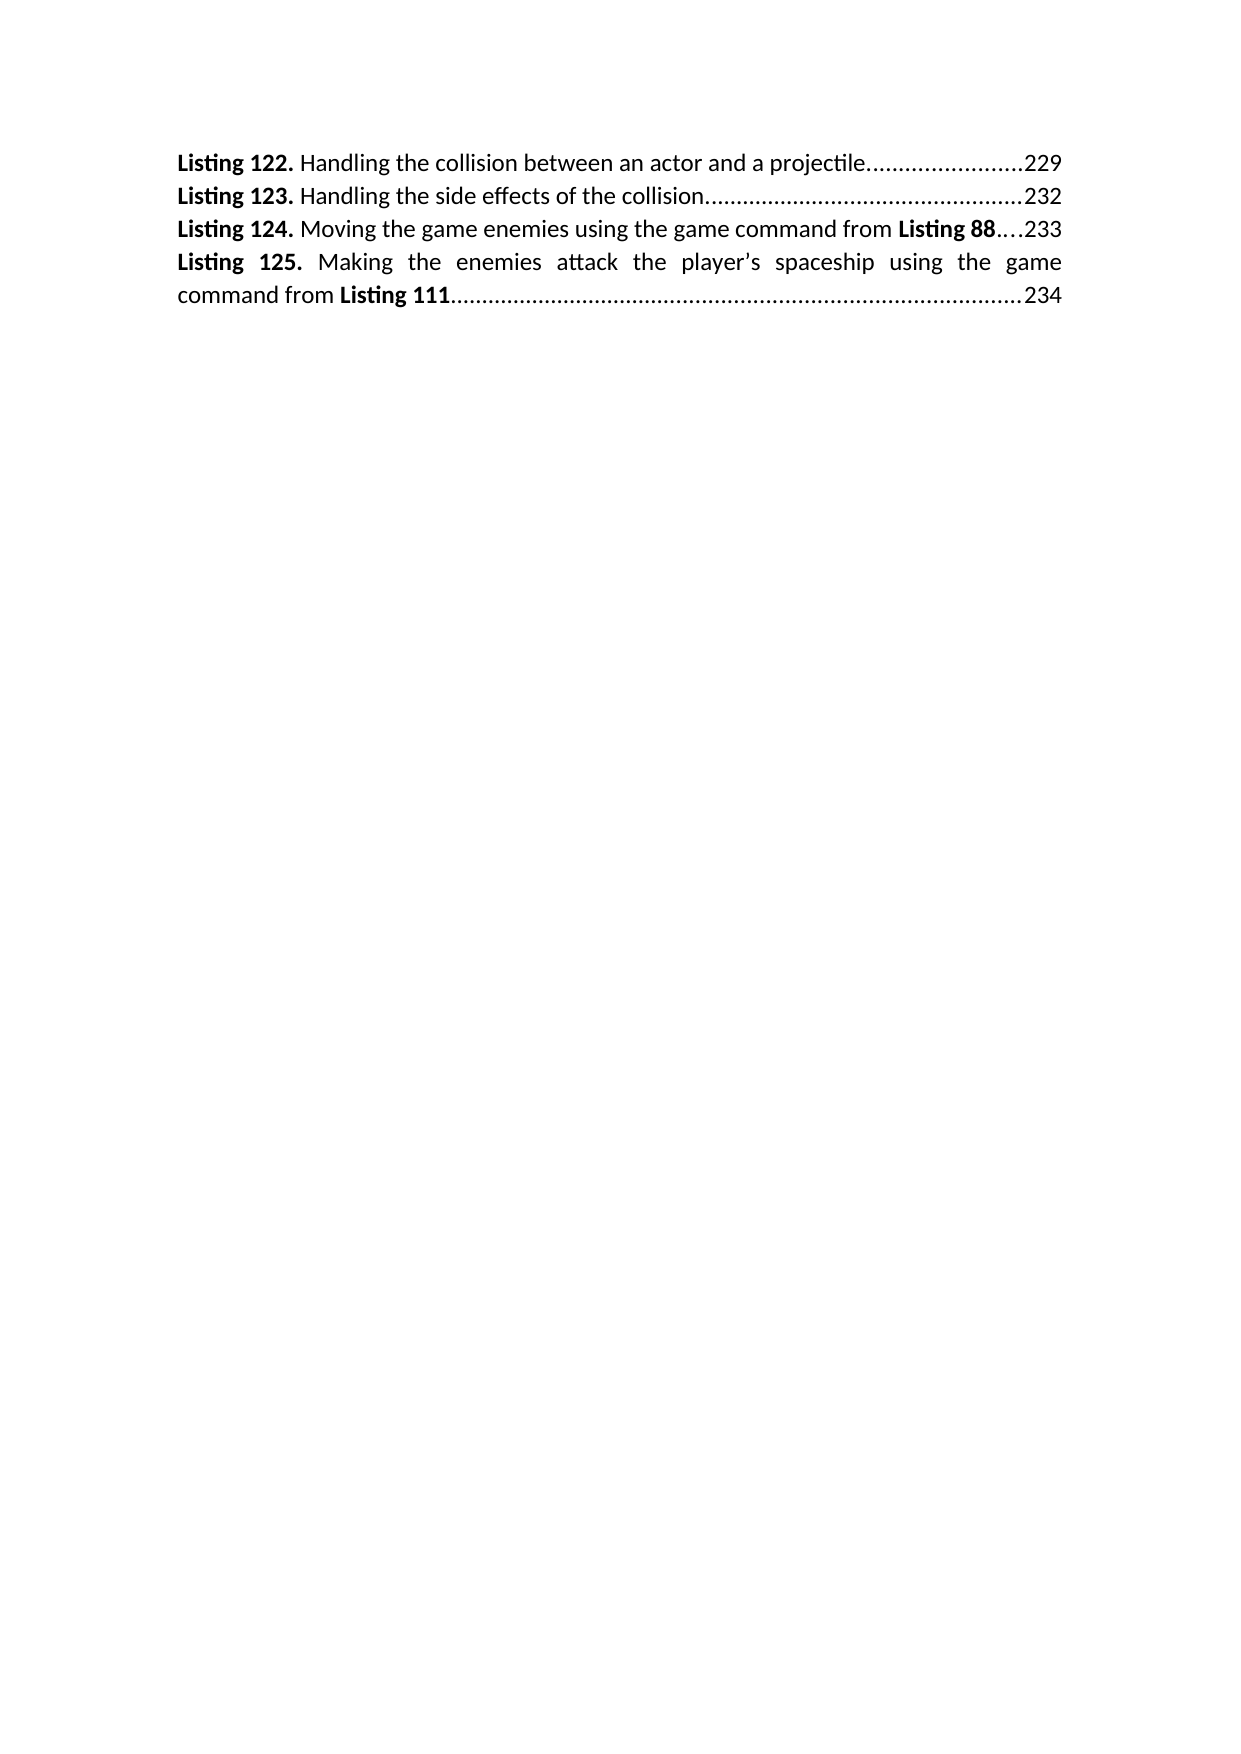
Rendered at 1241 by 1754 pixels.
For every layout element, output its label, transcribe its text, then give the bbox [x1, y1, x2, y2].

text Listing 123. Handling the side effects of the collision. 232 [177, 181, 1063, 211]
text Listing 125. Making the enemies attack the player’s spaceship using the game command from Listing 111. 234 [177, 246, 1063, 310]
text Listing 122. Handling the collision between an actor and a projectile. 229 [177, 148, 1063, 178]
text Listing 124. Moving the game enemies using the game command from Listing 88. 233 [177, 213, 1063, 244]
